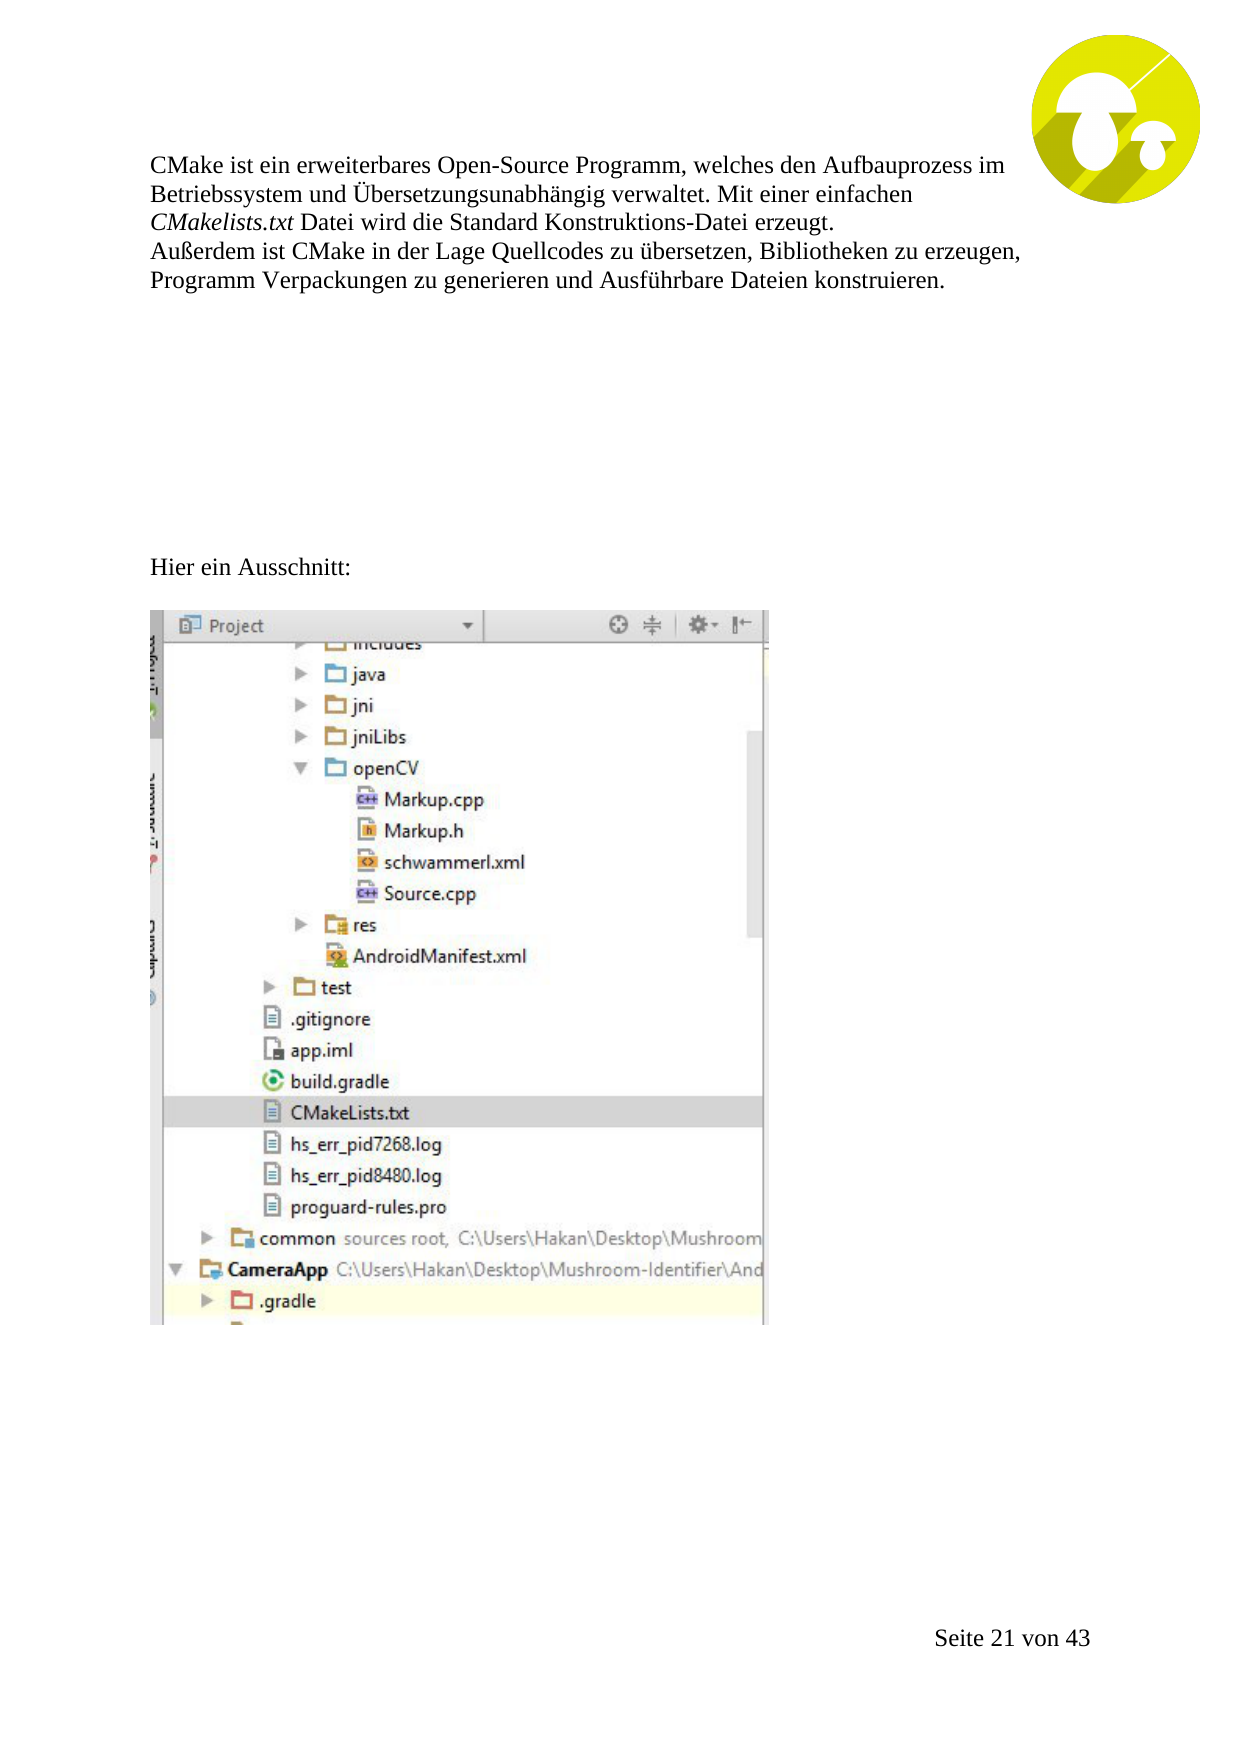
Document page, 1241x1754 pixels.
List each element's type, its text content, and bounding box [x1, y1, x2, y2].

text Hier ein Ausschnitt: [150, 552, 1090, 581]
text CMake ist ein erweiterbares Open-Source Programm, welches den Aufbauprozess im Betriebssystem und Übersetzungsunabhängig verwaltet. Mit einer einfachen CMakelists.txt Datei wird die Standard Konstruktions-Datei erzeugt. [150, 150, 1090, 236]
picture [1031, 35, 1200, 204]
picture [150, 610, 769, 1325]
text Außerdem ist CMake in der Lage Quellcodes zu übersetzen, Bibliotheken zu erzeugen, Programm Verpackungen zu generieren und Ausführbare Dateien konstruieren. [150, 236, 1090, 294]
